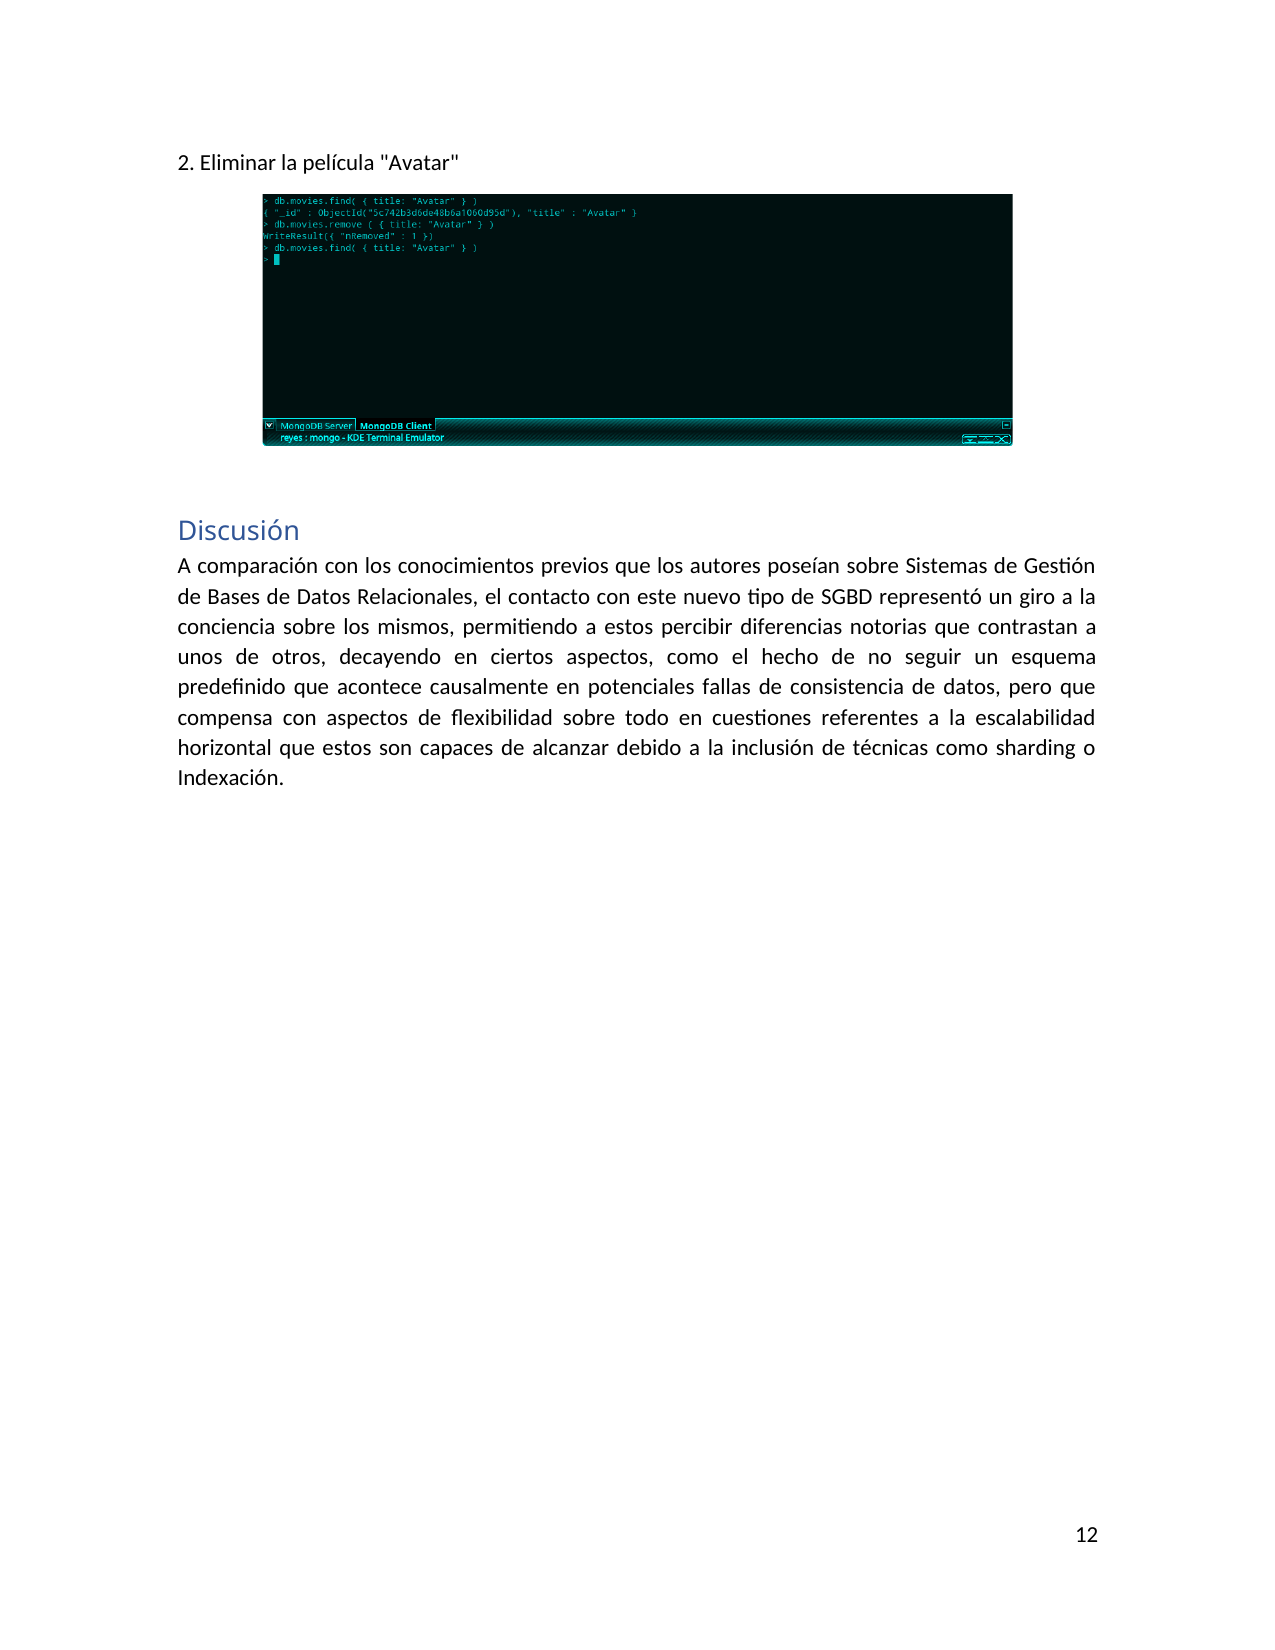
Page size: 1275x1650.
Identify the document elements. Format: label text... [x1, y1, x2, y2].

text A comparación con los conocimientos previos que los autores poseían sobre Sistemas de Gestión de Bases de Datos Relacionales, el contacto con este nuevo tipo de SGBD representó un giro a la conciencia sobre los mismos, permitiendo a estos percibir diferencias notorias que contrastan a unos de otros, decayendo en ciertos aspectos, como el hecho de no seguir un esquema predefinido que acontece causalmente en potenciales fallas de consistencia de datos, pero que compensa con aspectos de flexibilidad sobre todo en cuestiones referentes a la escalabilidad horizontal que estos son capaces de alcanzar debido a la inclusión de técnicas como sharding o Indexación. [177, 552, 1098, 791]
subtitle Discusión [177, 512, 1098, 549]
picture [262, 194, 1013, 446]
text 2. Eliminar la película "Avatar" [177, 148, 1098, 176]
